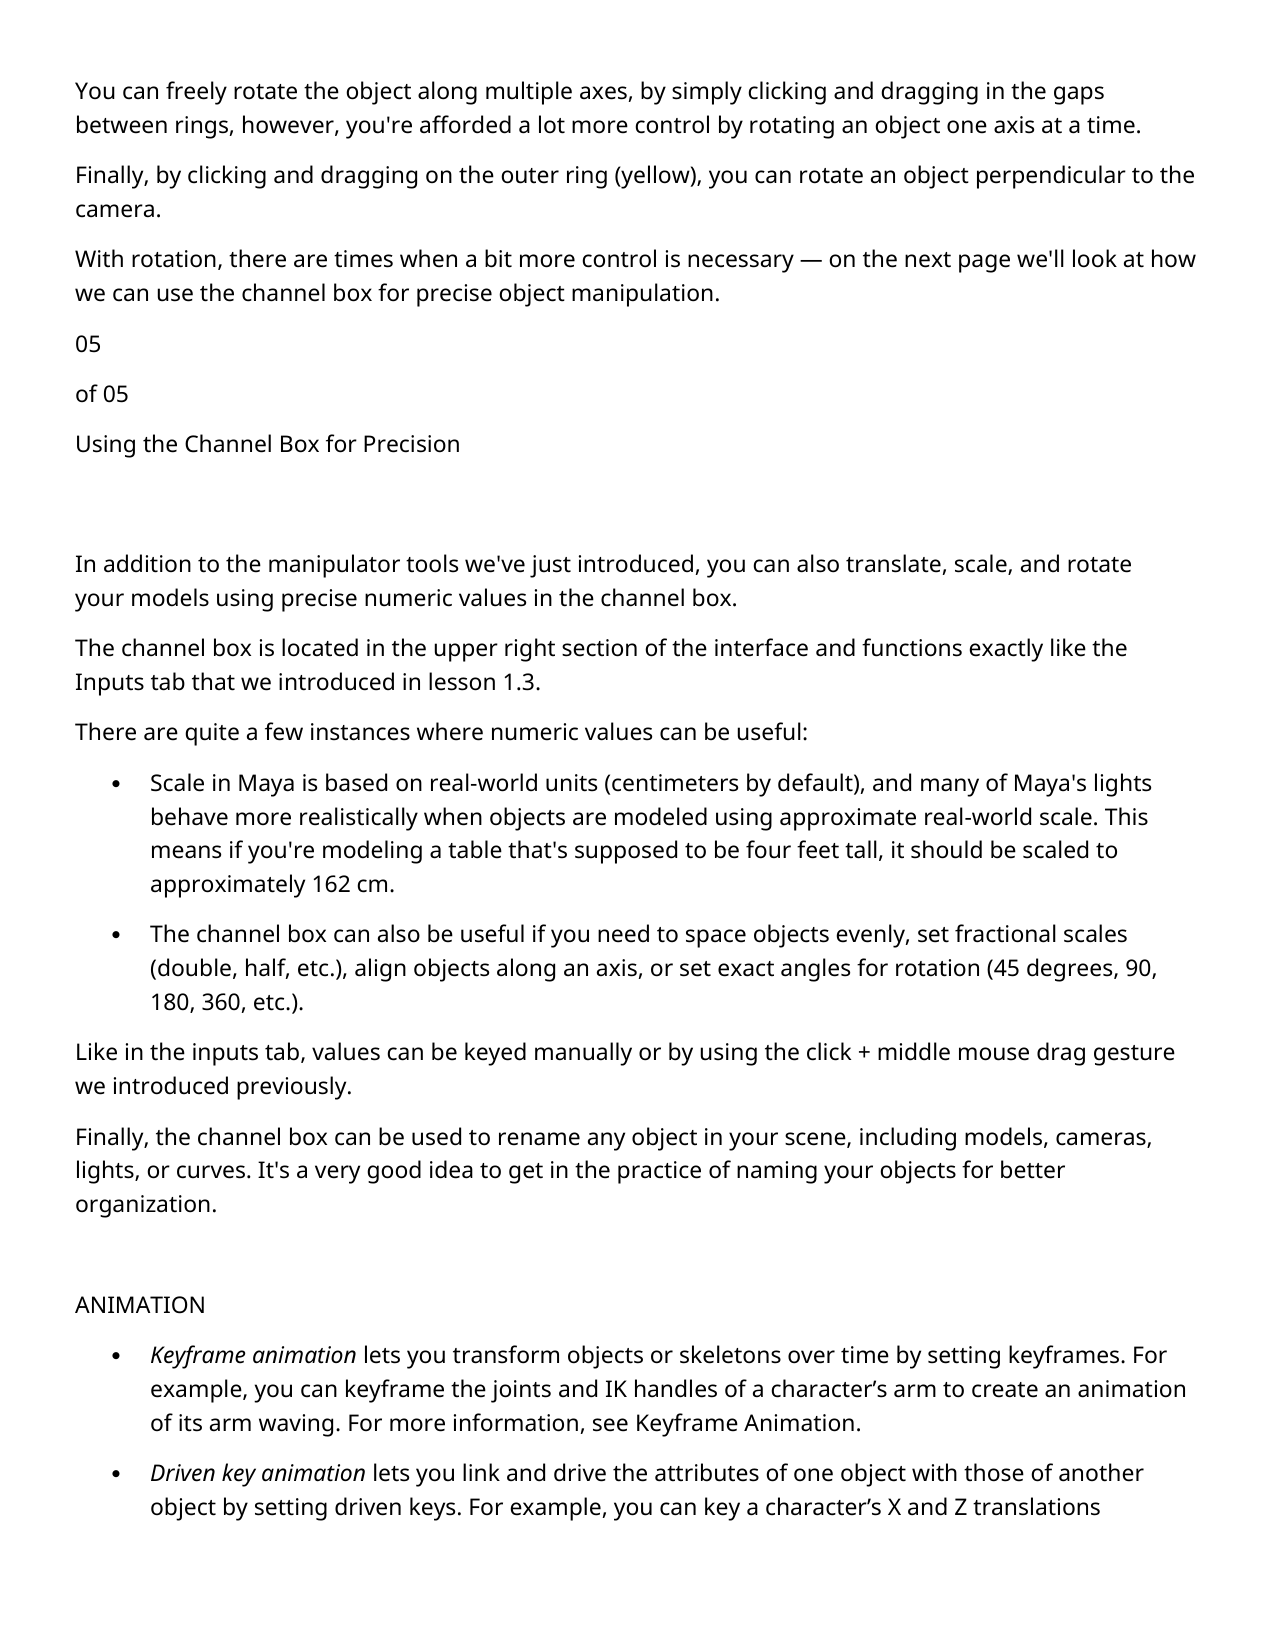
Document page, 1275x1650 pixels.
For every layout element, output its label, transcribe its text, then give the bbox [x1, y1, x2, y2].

text of 05 [75, 378, 1200, 409]
list Scale in Maya is based on real-world units (centimeters by default), and many of Maya's lights behave more realistically when objects are modeled using approximate real-world scale. This means if you're modeling a table that's supposed to be four feet tall, it should be scaled to approximately 162 cm. [112, 767, 1200, 899]
text You can freely rotate the object along multiple axes, by simply clicking and dragging in the gaps between rings, however, you're afforded a lot more control by rotating an object one axis at a time. [75, 75, 1200, 140]
text There are quite a few instances where numeric values can be useful: [75, 716, 1200, 748]
text The channel box is located in the upper right section of the interface and functions exactly like the Inputs tab that we introduced in lesson 1.3. [75, 632, 1200, 697]
text 05 [75, 327, 1200, 359]
text In addition to the manipulator tools we've just introduced, you can also translate, scale, and rotate your models using precise numeric values in the channel box. [75, 548, 1200, 613]
text With rotation, there are times when a bit more control is necessary — on the next page we'll look at how we can use the channel box for precise object manipulation. [75, 243, 1200, 308]
text ANIMATION [75, 1289, 1200, 1320]
list The channel box can also be useful if you need to space objects evenly, set fractional scales (double, half, etc.), align objects along an axis, or set exact angles for rotation (45 degrees, 90, 180, 360, etc.). [112, 918, 1200, 1017]
text Finally, the channel box can be used to rename any object in your scene, including models, cameras, lights, or curves. It's a very good idea to get in the practice of naming your objects for better organization. [75, 1121, 1200, 1219]
text Finally, by clicking and dragging on the outer ring (yellow), you can rotate an object perpendicular to the camera. [75, 159, 1200, 224]
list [112, 1457, 1200, 1522]
list Keyframe animation lets you transform objects or skeletons over time by setting keyframes. For example, you can keyframe the joints and IK handles of a character’s arm to create an animation of its arm waving. For more information, see Keyframe Animation. [112, 1339, 1200, 1438]
text Using the Channel Box for Precision [75, 428, 1200, 459]
text Like in the inputs tab, values can be keyed manually or by using the click + middle mouse drag gesture we introduced previously. [75, 1036, 1200, 1101]
